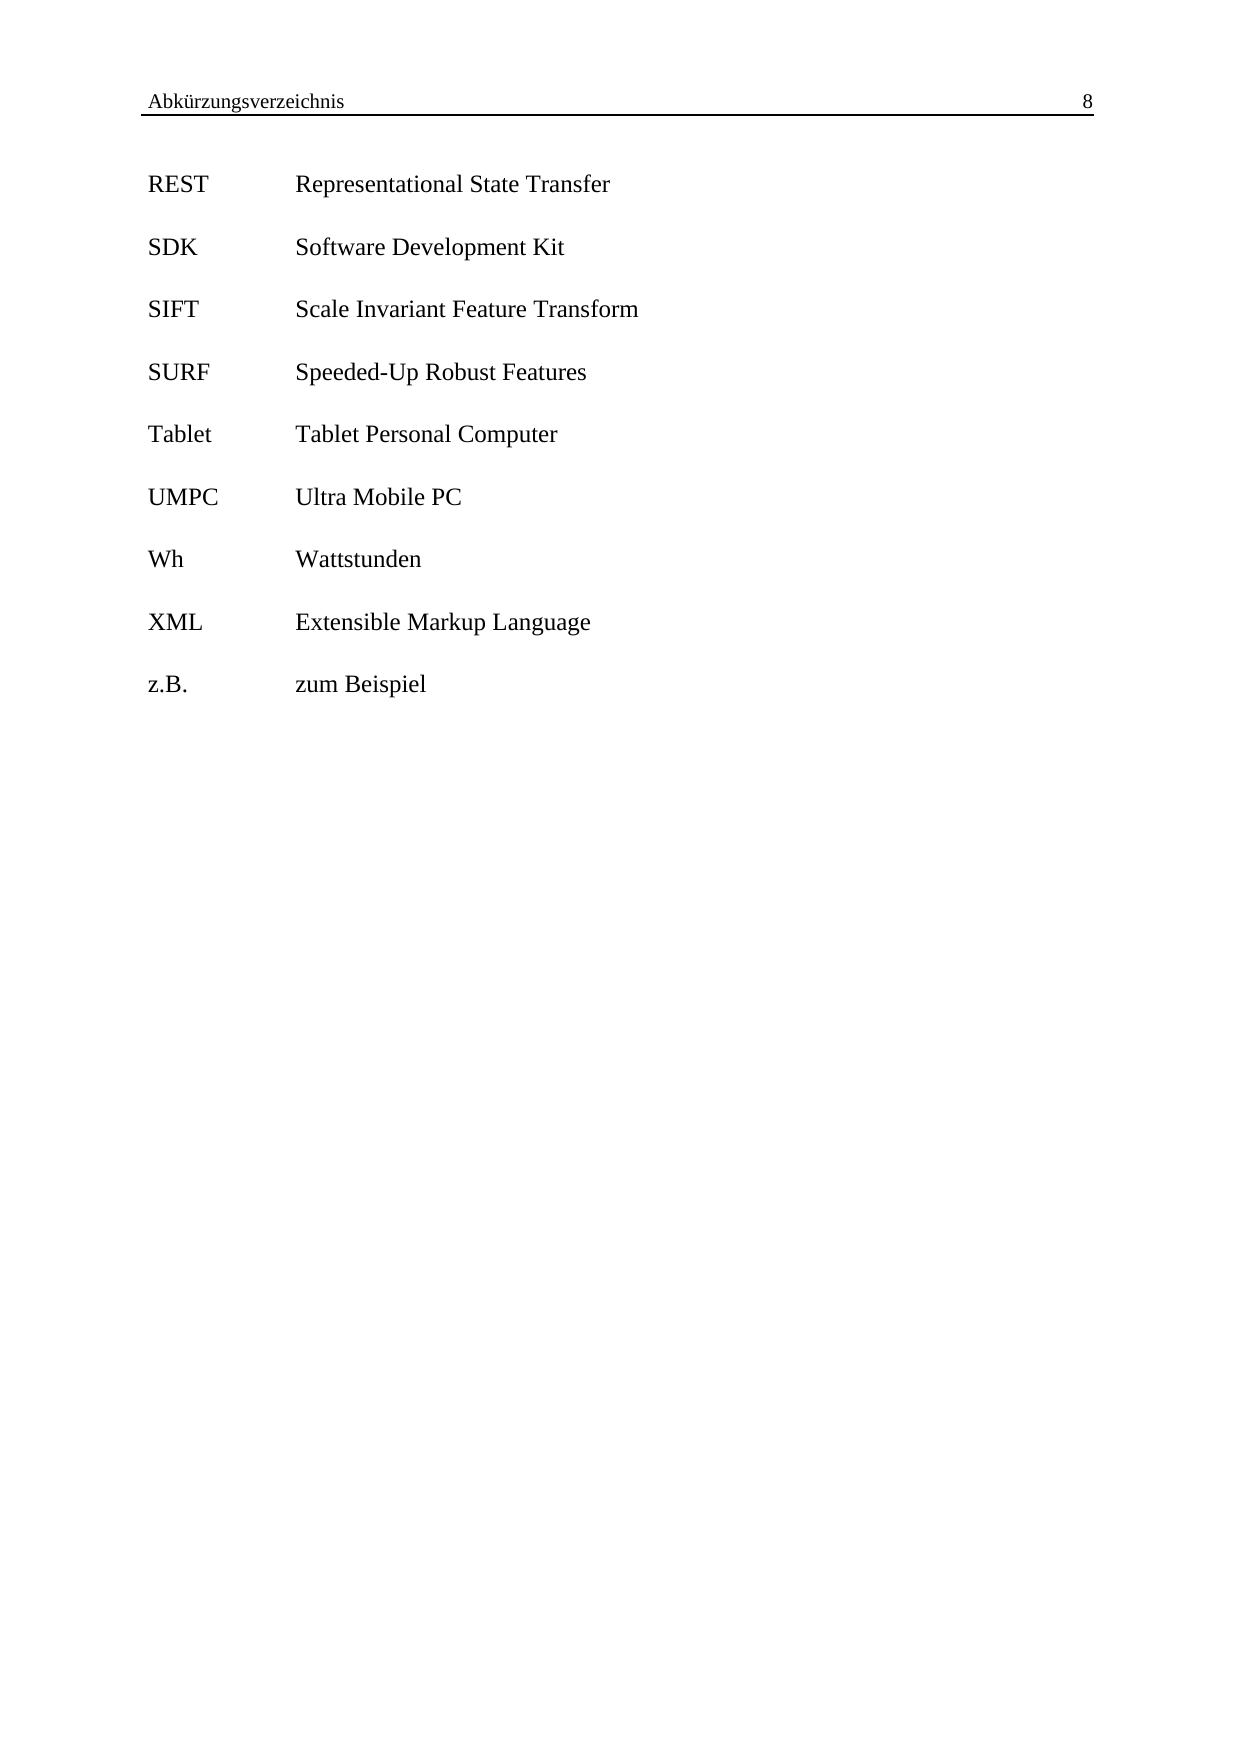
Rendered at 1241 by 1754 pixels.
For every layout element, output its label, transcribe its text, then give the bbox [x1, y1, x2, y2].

text UMPC Ultra Mobile PC [148, 473, 1093, 511]
text XML Extensible Markup Language [148, 598, 1093, 636]
text SIFT Scale Invariant Feature Transform [148, 286, 1093, 323]
text z.B. zum Beispiel [148, 661, 1093, 698]
text REST Representational State Transfer [148, 161, 1093, 198]
text Wh Wattstunden [148, 536, 1093, 573]
text SURF Speeded-Up Robust Features [148, 348, 1093, 386]
text SDK Software Development Kit [148, 223, 1093, 261]
text Tablet Tablet Personal Computer [148, 411, 1093, 448]
